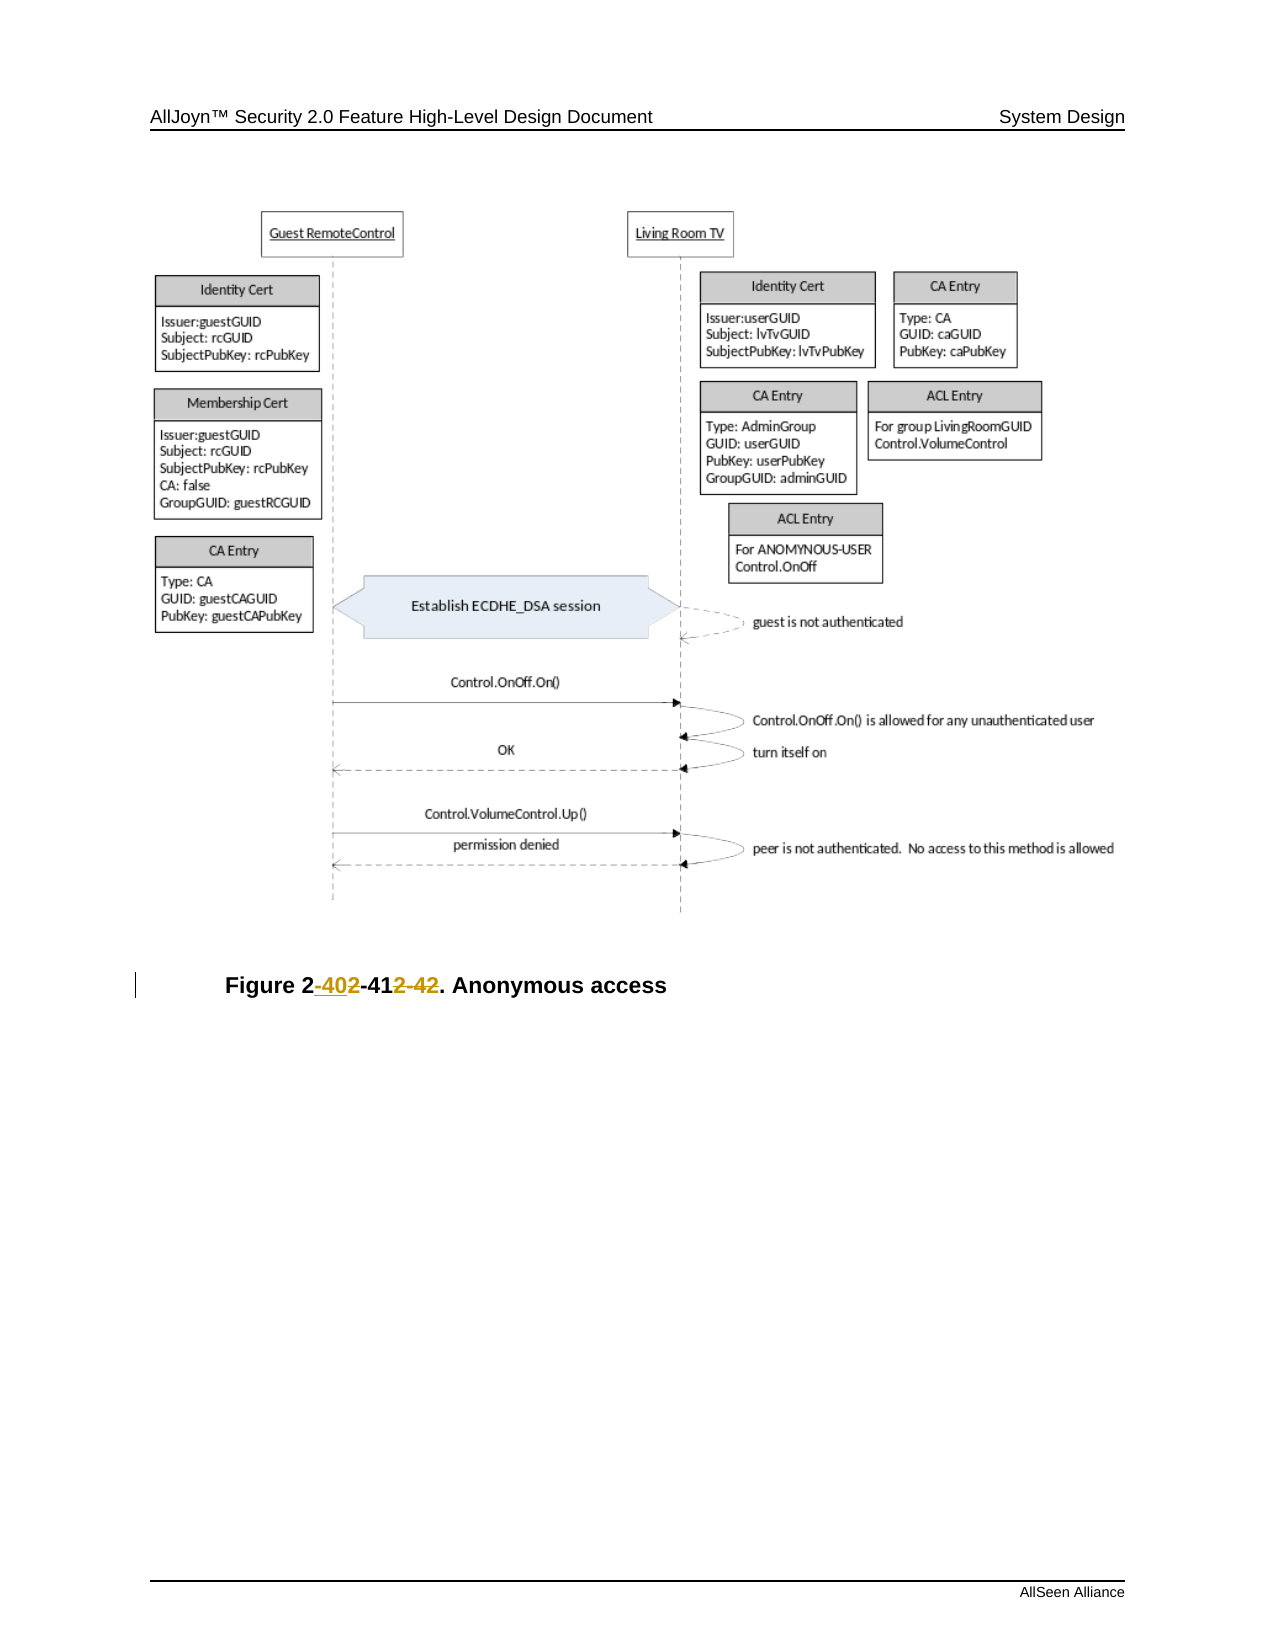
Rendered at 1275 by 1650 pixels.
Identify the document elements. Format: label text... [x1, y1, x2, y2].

text Figure 2. Anonymous access [225, 972, 1125, 998]
